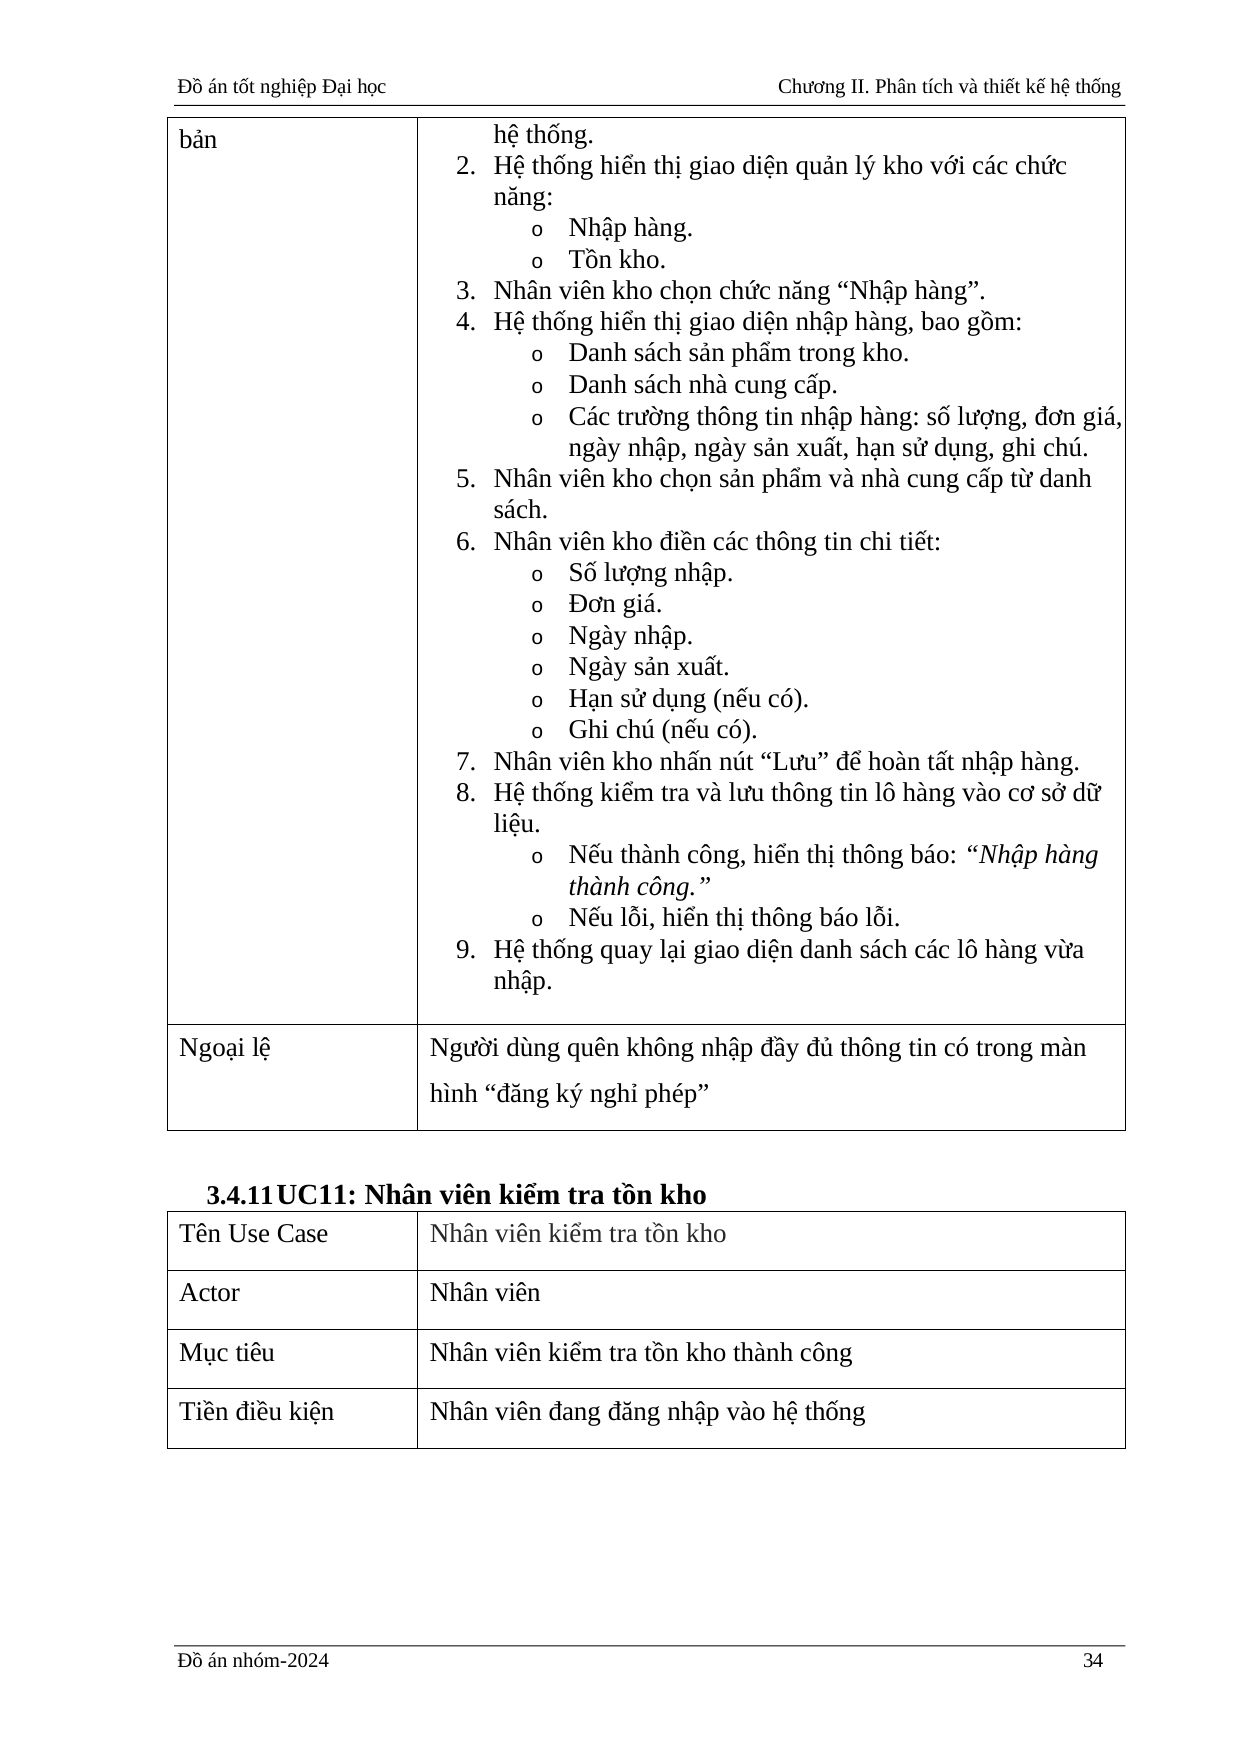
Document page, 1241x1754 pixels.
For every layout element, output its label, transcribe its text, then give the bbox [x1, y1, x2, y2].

table_cell Actor [168, 1271, 417, 1329]
table_cell Ngoại lệ [168, 1025, 417, 1130]
subtitle UC11: Nhân viên kiểm tra tồn kho [206, 1177, 1136, 1211]
table_cell Tiền điều kiện [168, 1389, 417, 1447]
table_cell Nhân viên kiểm tra tồn kho thành công [418, 1330, 1125, 1388]
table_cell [418, 118, 1125, 1024]
table_header Nhân viên kiểm tra tồn kho [418, 1212, 1125, 1270]
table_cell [168, 118, 417, 1024]
table_cell Nhân viên [418, 1271, 1125, 1329]
table_cell Mục tiêu [168, 1330, 417, 1388]
table_header Tên Use Case [168, 1212, 417, 1270]
table_cell Nhân viên đang đăng nhập vào hệ thống [418, 1389, 1125, 1447]
table_cell Người dùng quên không nhập đầy đủ thông tin có trong màn hình “đăng ký nghỉ phép” [418, 1025, 1125, 1130]
